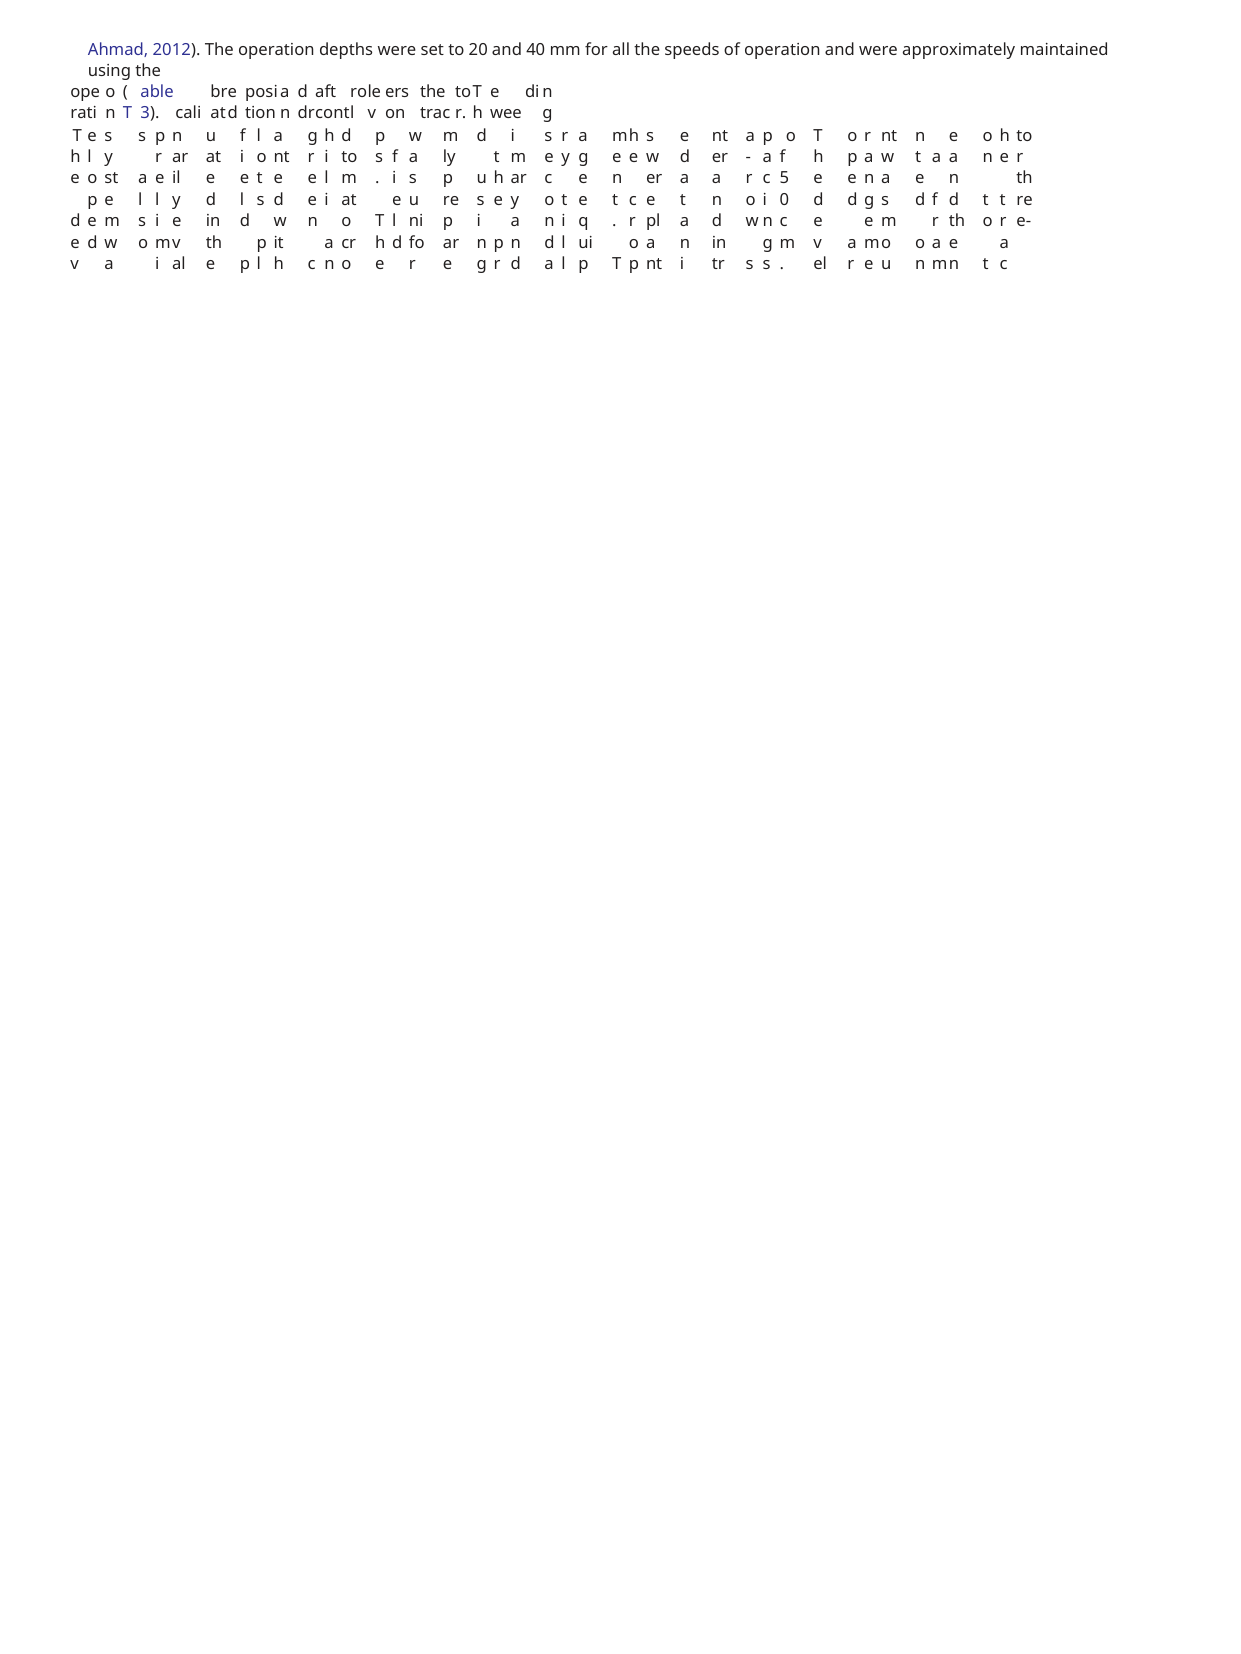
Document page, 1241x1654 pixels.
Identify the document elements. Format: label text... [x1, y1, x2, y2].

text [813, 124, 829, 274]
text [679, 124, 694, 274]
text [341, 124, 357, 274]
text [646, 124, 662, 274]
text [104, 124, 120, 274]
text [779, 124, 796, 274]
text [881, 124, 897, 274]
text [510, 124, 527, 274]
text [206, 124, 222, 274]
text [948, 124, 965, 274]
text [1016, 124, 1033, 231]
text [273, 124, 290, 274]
text operation (Table 3). calibrated position and draft control levers on the tractor. The weeding [70, 82, 559, 122]
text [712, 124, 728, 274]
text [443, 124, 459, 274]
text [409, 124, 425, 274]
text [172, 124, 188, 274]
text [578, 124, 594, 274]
text Ahmad, 2012). The operation depths were set to 20 and 40 mm for all the speeds of operation and were approximately maintained using the [88, 38, 1154, 80]
